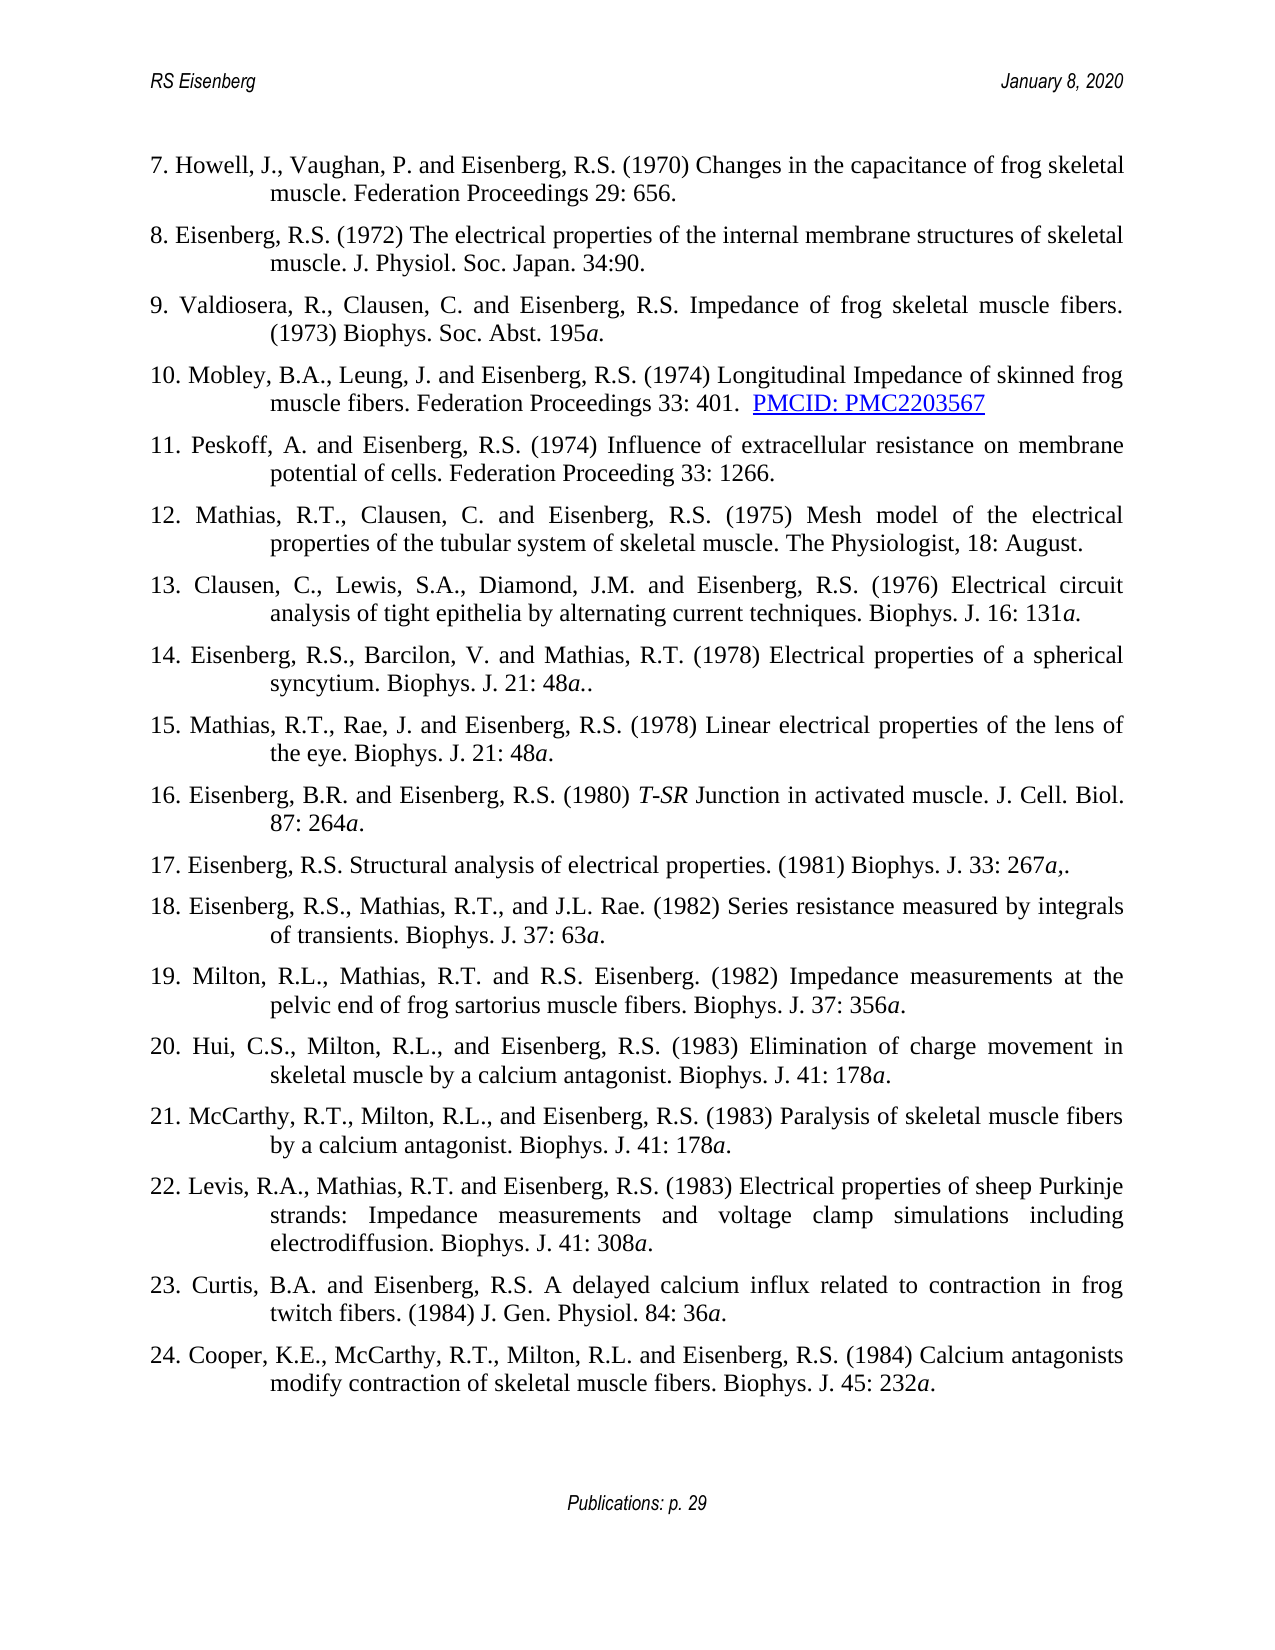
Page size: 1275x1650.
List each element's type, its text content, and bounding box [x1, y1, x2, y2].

text 9. Valdiosera, R., Clausen, C. and Eisenberg, R.S. Impedance of frog skeletal muscle fibers. (1973) Biophys. Soc. Abst. 195a. [150, 290, 1125, 347]
text 16. Eisenberg, B.R. and Eisenberg, R.S. (1980) T-SR Junction in activated muscle. J. Cell. Biol. 87: 264a. [150, 780, 1125, 837]
text 10. Mobley, B.A., Leung, J. and Eisenberg, R.S. (1974) Longitudinal Impedance of skinned frog muscle fibers. Federation Proceedings 33: 401. PMCID: PMC2203567 [150, 360, 1125, 417]
text 18. Eisenberg, R.S., Mathias, R.T., and J.L. Rae. (1982) Series resistance measured by integrals of transients. Biophys. J. 37: 63a. [150, 891, 1125, 948]
text 20. Hui, C.S., Milton, R.L., and Eisenberg, R.S. (1983) Elimination of charge movement in skeletal muscle by a calcium antagonist. Biophys. J. 41: 178a. [150, 1031, 1125, 1088]
text 21. McCarthy, R.T., Milton, R.L., and Eisenberg, R.S. (1983) Paralysis of skeletal muscle fibers by a calcium antagonist. Biophys. J. 41: 178a. [150, 1101, 1125, 1158]
text 22. Levis, R.A., Mathias, R.T. and Eisenberg, R.S. (1983) Electrical properties of sheep Purkinje strands: Impedance measurements and voltage clamp simulations including electrodiffusion. Biophys. J. 41: 308a. [150, 1171, 1125, 1257]
text 13. Clausen, C., Lewis, S.A., Diamond, J.M. and Eisenberg, R.S. (1976) Electrical circuit analysis of tight epithelia by alternating current techniques. Biophys. J. 16: 131a. [150, 570, 1125, 627]
text 14. Eisenberg, R.S., Barcilon, V. and Mathias, R.T. (1978) Electrical properties of a spherical syncytium. Biophys. J. 21: 48a.. [150, 640, 1125, 697]
text 19. Milton, R.L., Mathias, R.T. and R.S. Eisenberg. (1982) Impedance measurements at the pelvic end of frog sartorius muscle fibers. Biophys. J. 37: 356a. [150, 961, 1125, 1018]
text 12. Mathias, R.T., Clausen, C. and Eisenberg, R.S. (1975) Mesh model of the electrical properties of the tubular system of skeletal muscle. The Physiologist, 18: August. [150, 500, 1125, 557]
text 24. Cooper, K.E., McCarthy, R.T., Milton, R.L. and Eisenberg, R.S. (1984) Calcium antagonists modify contraction of skeletal muscle fibers. Biophys. J. 45: 232a. [150, 1340, 1125, 1397]
text 15. Mathias, R.T., Rae, J. and Eisenberg, R.S. (1978) Linear electrical properties of the lens of the eye. Biophys. J. 21: 48a. [150, 710, 1125, 767]
text 23. Curtis, B.A. and Eisenberg, R.S. A delayed calcium influx related to contraction in frog twitch fibers. (1984) J. Gen. Physiol. 84: 36a. [150, 1270, 1125, 1327]
text 7. Howell, J., Vaughan, P. and Eisenberg, R.S. (1970) Changes in the capacitance of frog skeletal muscle. Federation Proceedings 29: 656. [150, 150, 1125, 207]
text 8. Eisenberg, R.S. (1972) The electrical properties of the internal membrane structures of skeletal muscle. J. Physiol. Soc. Japan. 34:90. [150, 220, 1125, 277]
text 17. Eisenberg, R.S. Structural analysis of electrical properties. (1981) Biophys. J. 33: 267a,. [150, 850, 1125, 878]
text 11. Peskoff, A. and Eisenberg, R.S. (1974) Influence of extracellular resistance on membrane potential of cells. Federation Proceeding 33: 1266. [150, 430, 1125, 487]
